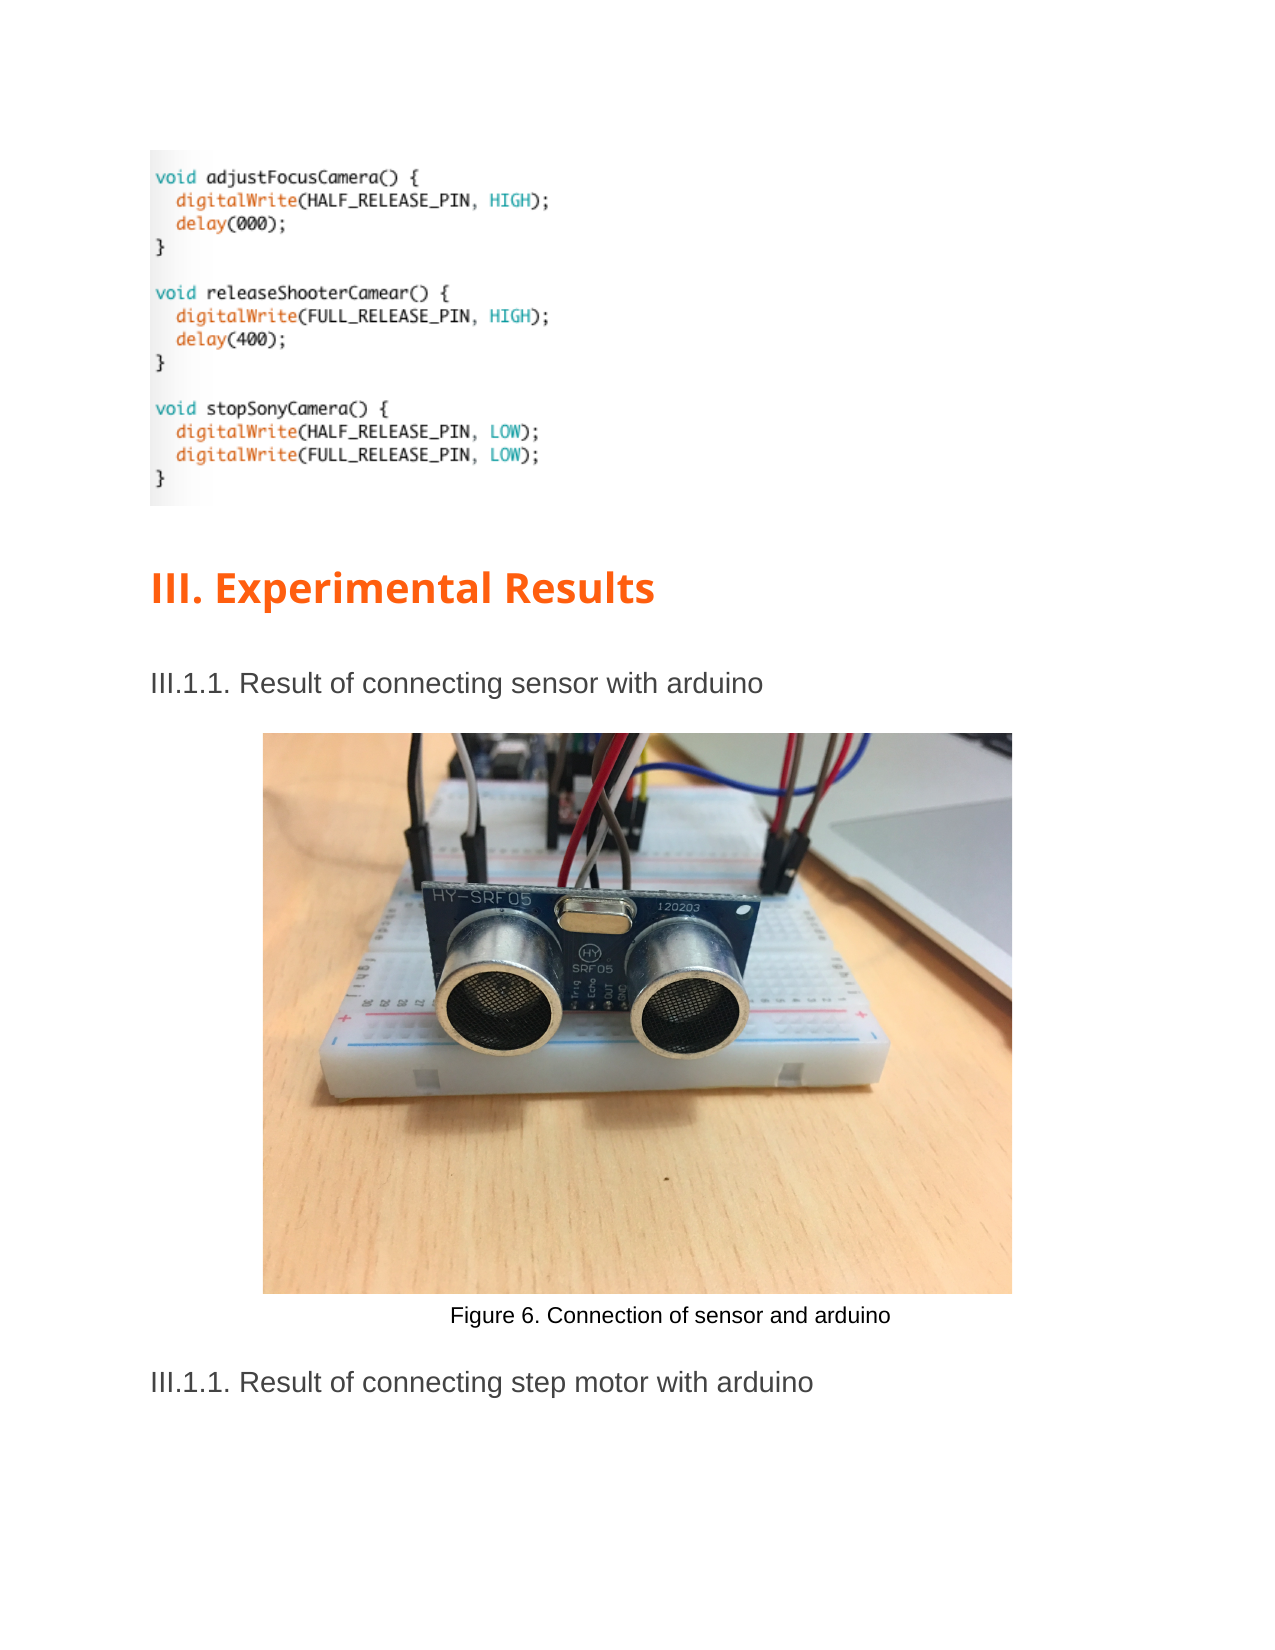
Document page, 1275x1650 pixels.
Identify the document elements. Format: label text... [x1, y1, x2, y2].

subtitle III.1.1. Result of connecting step motor with arduino [150, 1365, 1125, 1399]
picture [150, 150, 584, 506]
text Figure 6. Connection of sensor and arduino [375, 1302, 1125, 1328]
picture [262, 733, 1013, 1294]
subtitle III.1.1. Result of connecting sensor with arduino [150, 666, 1125, 700]
subtitle III. Experimental Results [150, 559, 1125, 616]
